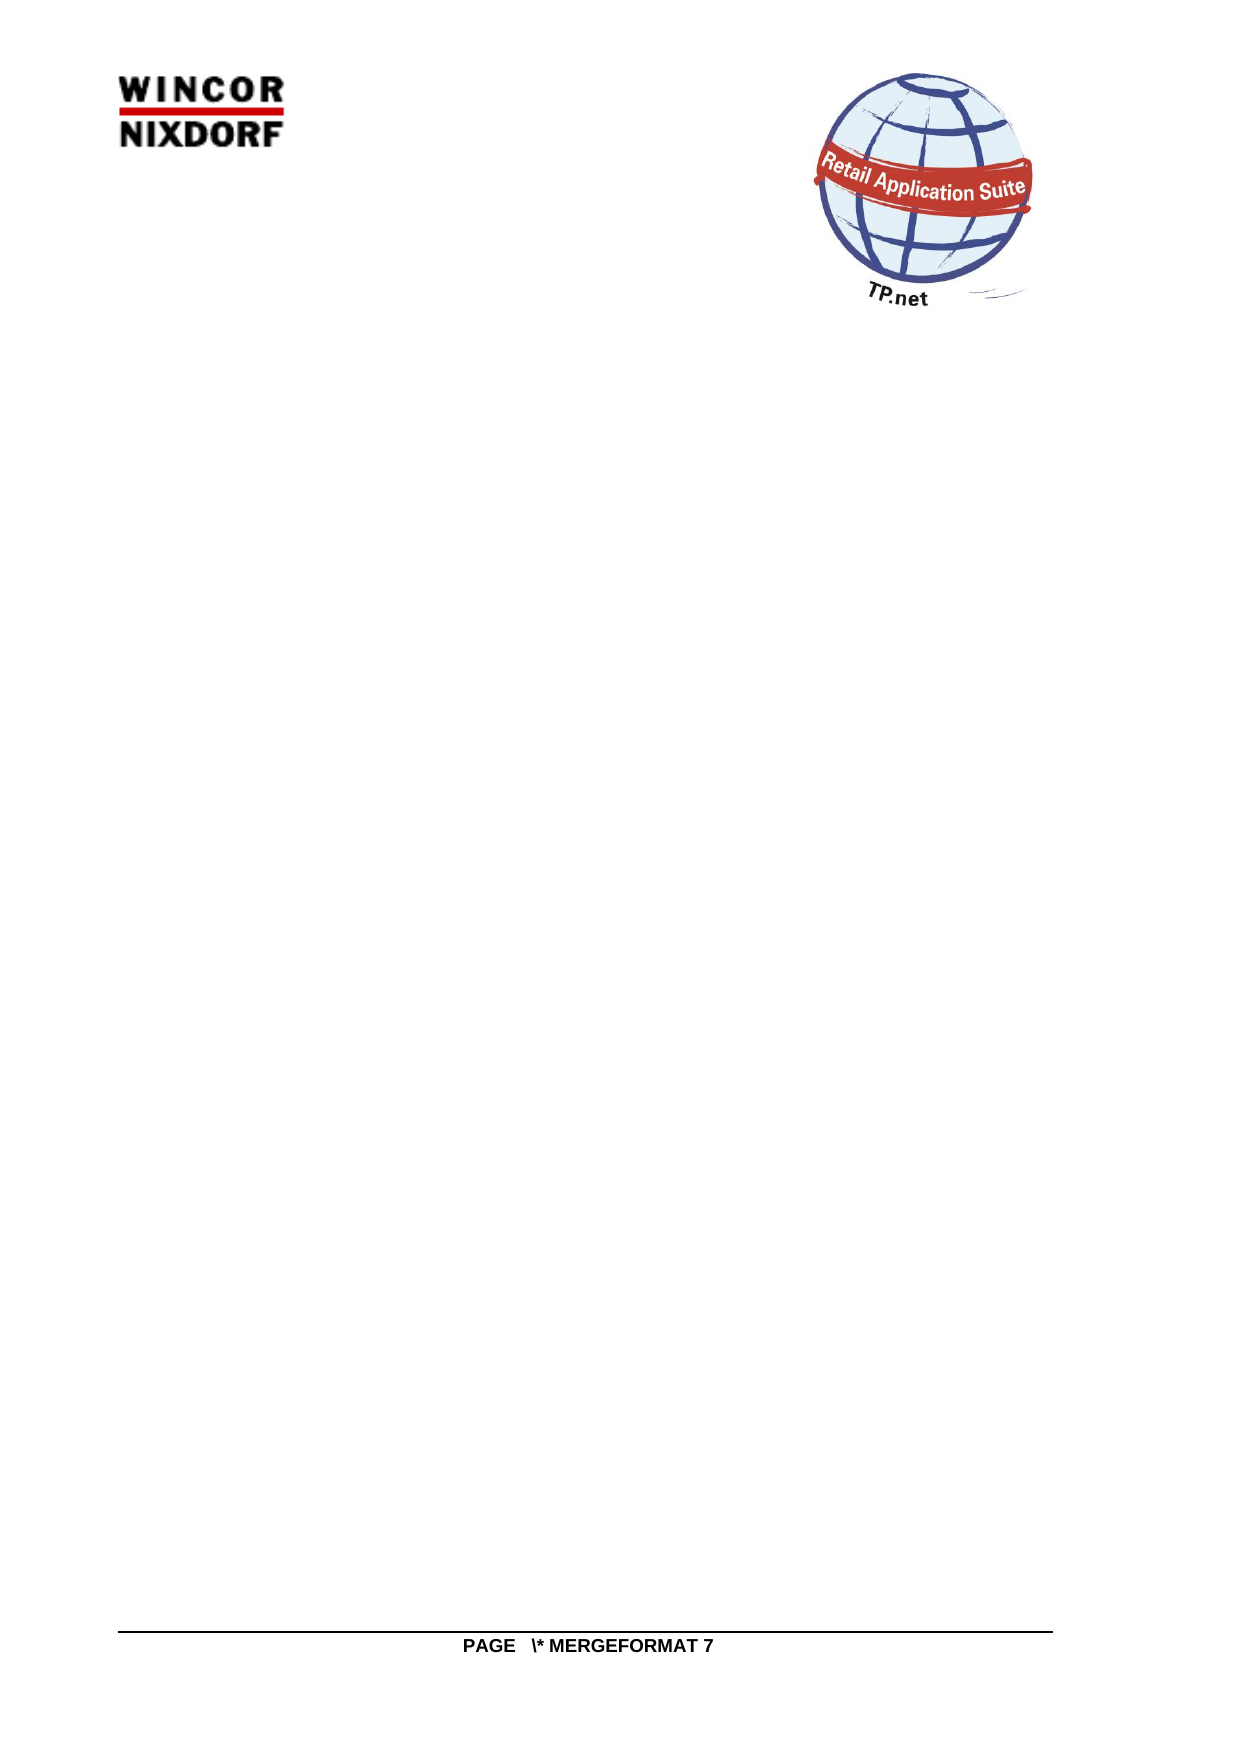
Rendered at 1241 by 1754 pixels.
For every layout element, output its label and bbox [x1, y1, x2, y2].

picture [779, 73, 1054, 312]
picture [118, 73, 288, 155]
